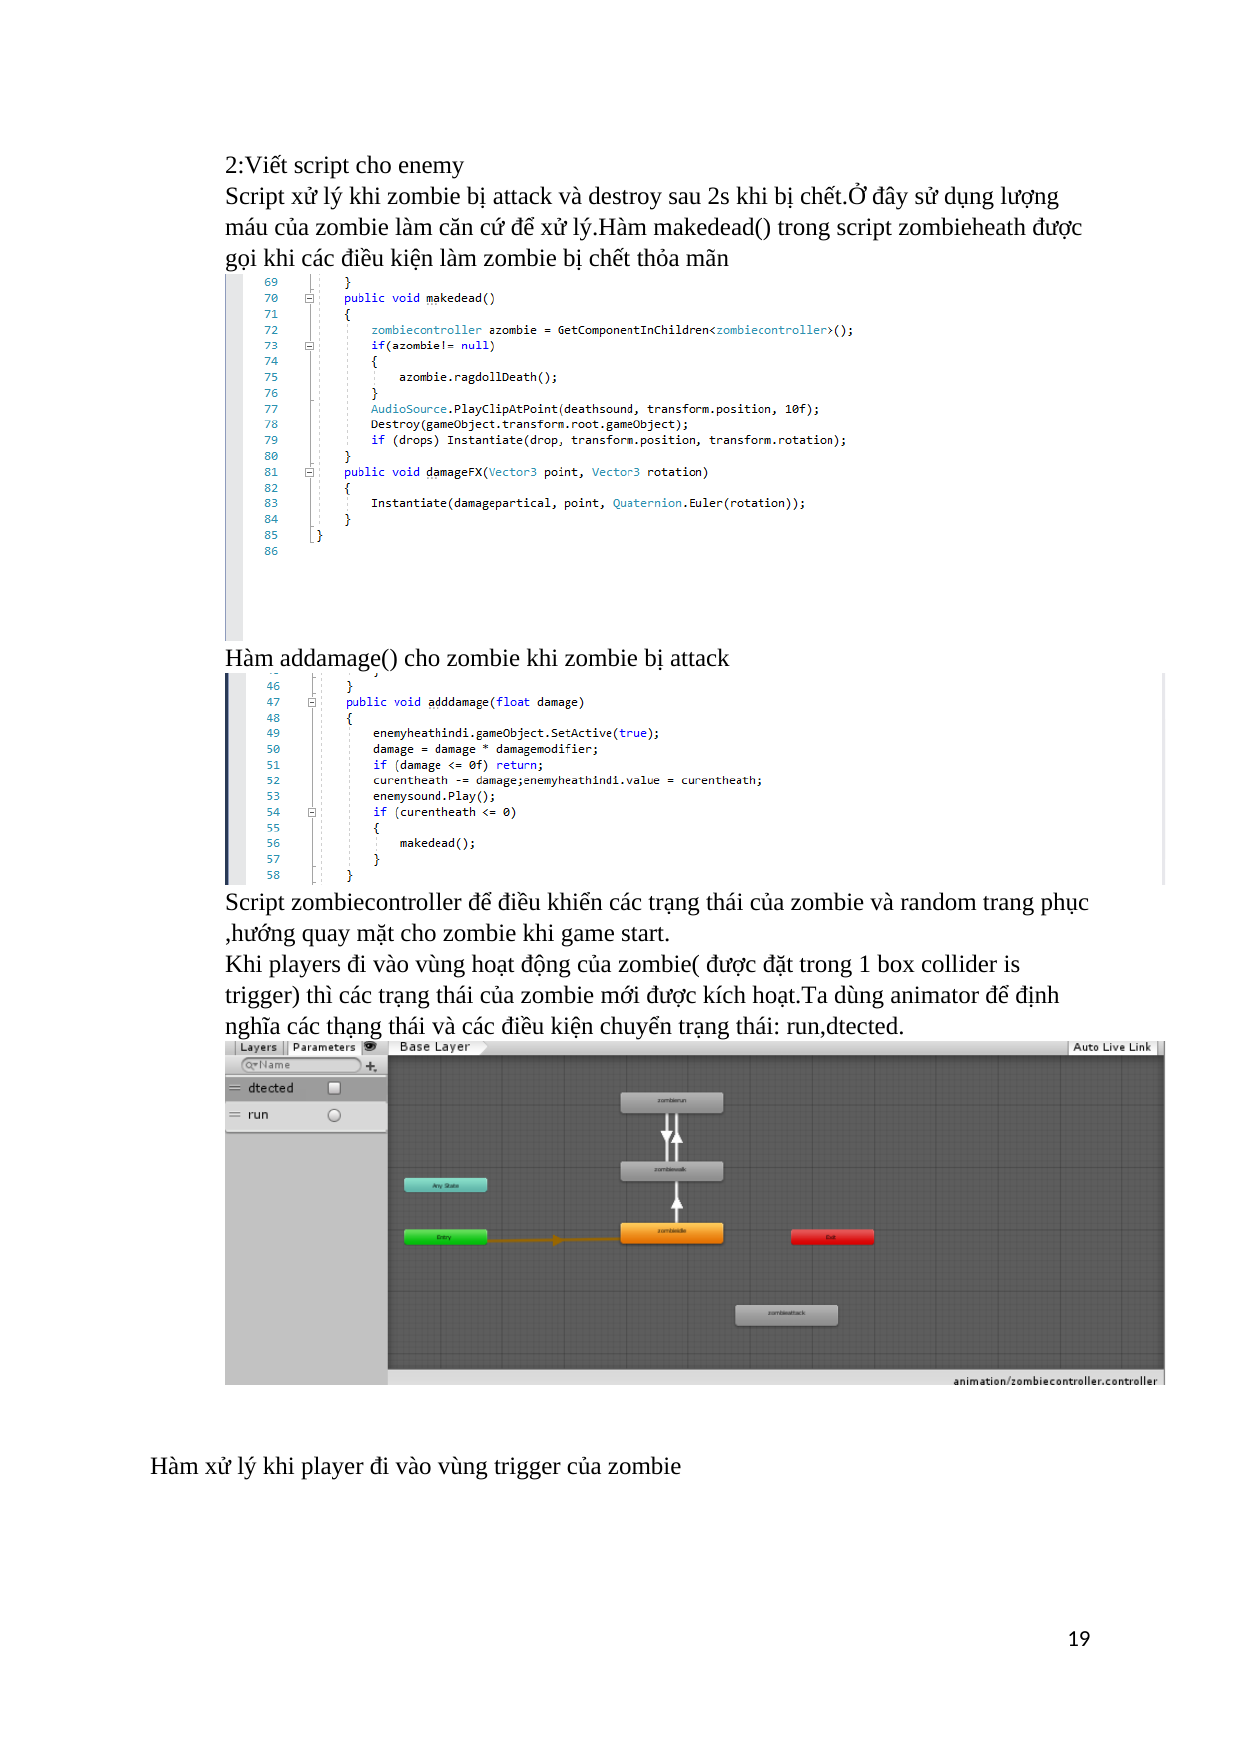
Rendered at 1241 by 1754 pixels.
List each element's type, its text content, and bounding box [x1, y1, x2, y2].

text Hàm xử lý khi player đi vào vùng trigger của zombie [150, 1451, 1090, 1480]
picture [225, 673, 1166, 885]
list Khi players đi vào vùng hoạt động của zombie( được đặt trong 1 box collider is trigger) thì các trạng thái của zombie mới được kích hoạt.Ta dùng animator để định nghĩa các thạng thái và các điều kiện chuyển trạng thái: run,dtected. [225, 949, 1090, 1039]
picture [225, 274, 1166, 641]
picture [225, 1041, 1166, 1385]
list Hàm addamage() cho zombie khi zombie bị attack [225, 643, 1090, 671]
list Script xử lý khi zombie bị attack và destroy sau 2s khi bị chết.Ở đây sử dụng lượng máu của zombie làm căn cứ để xử lý.Hàm makedead() trong script zombieheath được gọi khi các điều kiện làm zombie bị chết thỏa mãn [225, 181, 1090, 272]
list Script zombiecontroller để điều khiển các trạng thái của zombie và random trang phục ,hướng quay mặt cho zombie khi game start. [225, 887, 1090, 946]
list 2:Viết script cho enemy [225, 150, 1090, 179]
